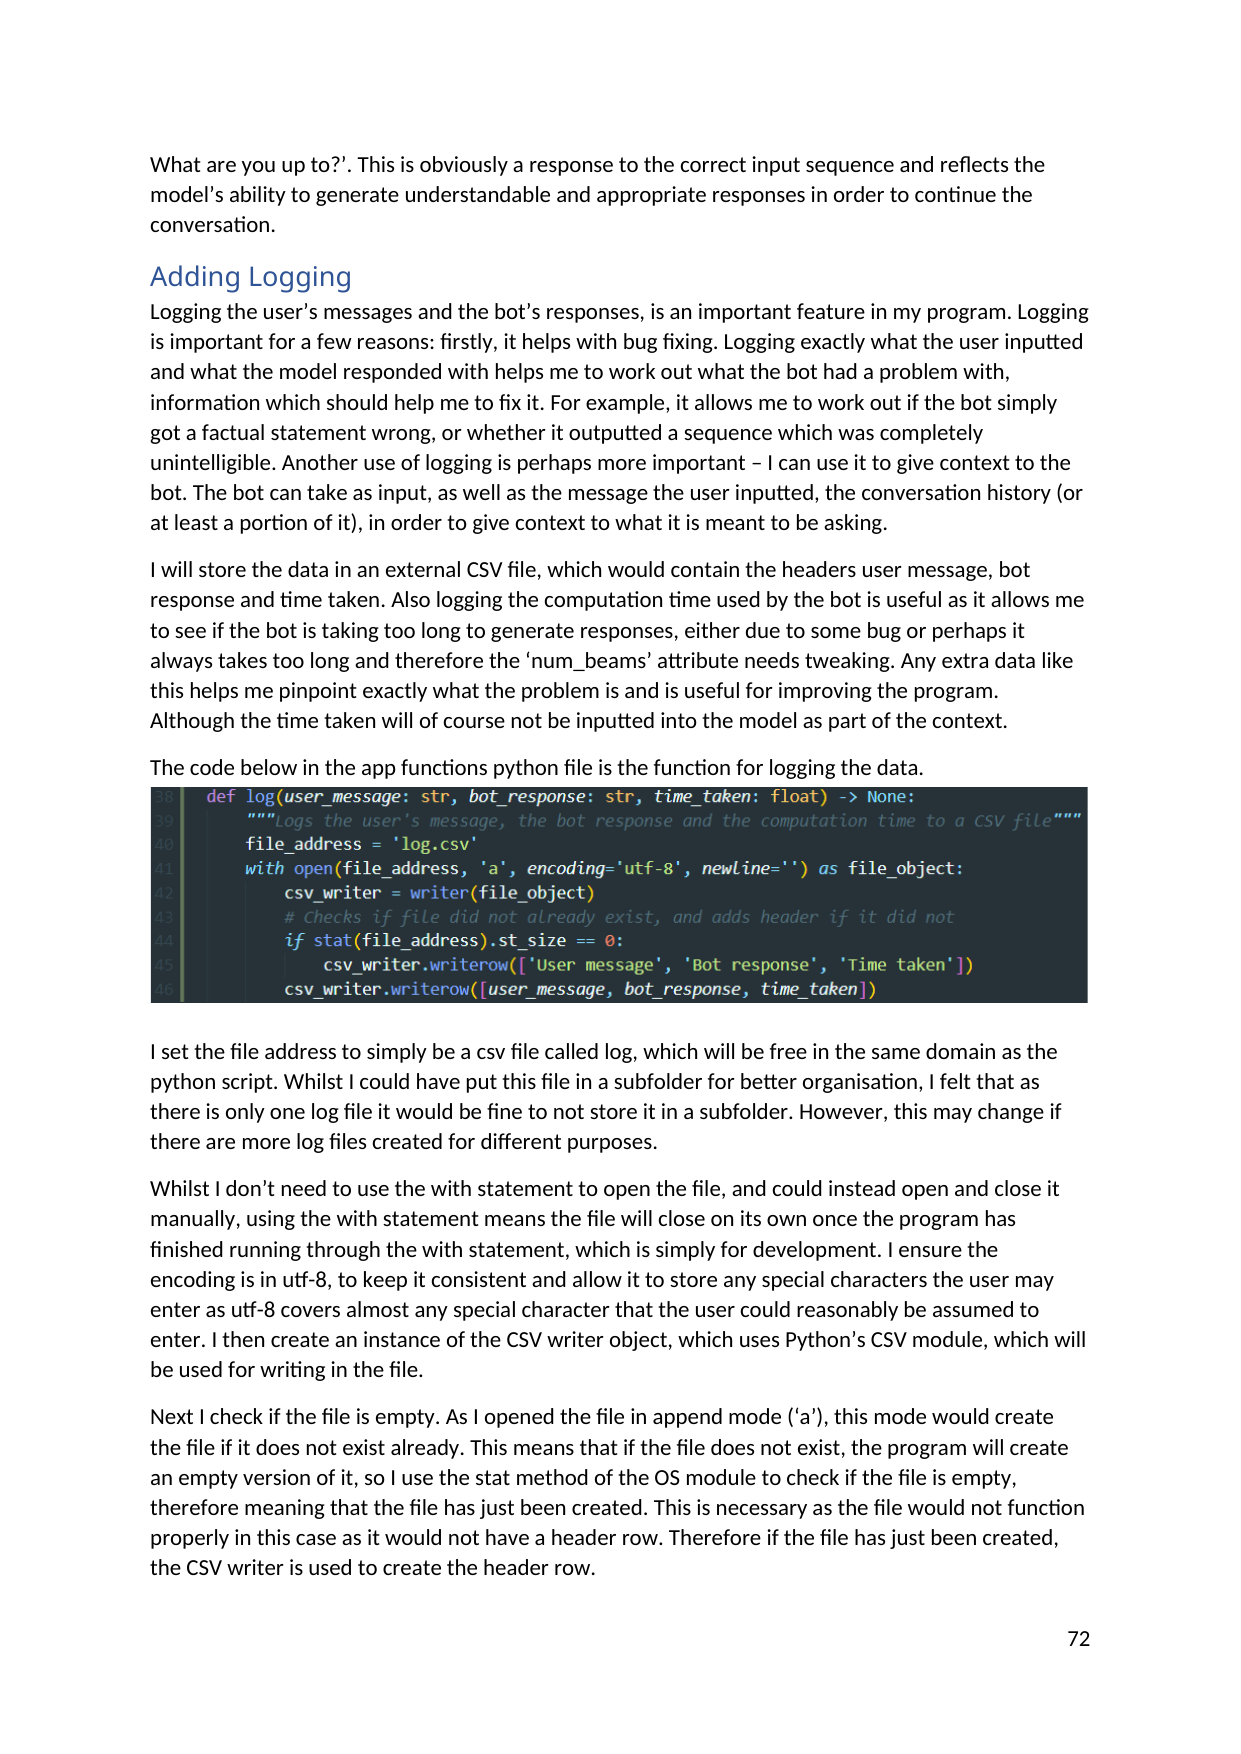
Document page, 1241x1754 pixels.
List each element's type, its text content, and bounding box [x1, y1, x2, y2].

subtitle Adding Logging [150, 257, 1090, 294]
text Whilst I don’t need to use the with statement to open the file, and could instead open and close it manually, using the with statement means the file will close on its own once the program has finished running through the with statement, which is simply for development. I ensure the encoding is in utf-8, to keep it consistent and allow it to store any special characters the user may enter as utf-8 covers almost any special character that the user could reasonably be assumed to enter. I then create an instance of the CSV writer object, which uses Python’s CSV module, which will be used for writing in the file. [150, 1174, 1090, 1383]
text I will store the data in an external CSV file, which would contain the headers user message, bot response and time taken. Also logging the computation time used by the bot is useful as it allows me to see if the bot is taking too long to generate responses, either due to some bug or perhaps it always takes too long and therefore the ‘num_beams’ attribute needs tweaking. Any extra data like this helps me pinpoint exactly what the problem is and is useful for improving the program. Although the time taken will of course not be inputted into the model as part of the context. [150, 555, 1090, 734]
text The code below in the app functions python file is the function for logging the data. [150, 753, 1090, 781]
text Next I check if the file is empty. As I opened the file in append mode (‘a’), this mode would create the file if it does not exist already. This means that if the file does not exist, the program will create an empty version of it, so I use the stat method of the OS module to check if the file is empty, therefore meaning that the file has just been created. This is necessary as the file would not function properly in this case as it would not have a header row. Therefore if the file has just been created, the CSV writer is used to create the header row. [150, 1402, 1090, 1581]
picture [150, 787, 1087, 1002]
text Logging the user’s messages and the bot’s responses, is an important feature in my program. Logging is important for a few reasons: firstly, it helps with bug fixing. Logging exactly what the user inputted and what the model responded with helps me to work out what the bot had a problem with, information which should help me to fix it. For example, it allows me to work out if the bot simply got a factual statement wrong, or whether it outputted a sequence which was completely unintelligible. Another use of logging is perhaps more important – I can use it to give context to the bot. The bot can take as input, as well as the message the user inputted, the conversation history (or at least a portion of it), in order to give context to what it is meant to be asking. [150, 297, 1090, 537]
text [150, 150, 1090, 238]
